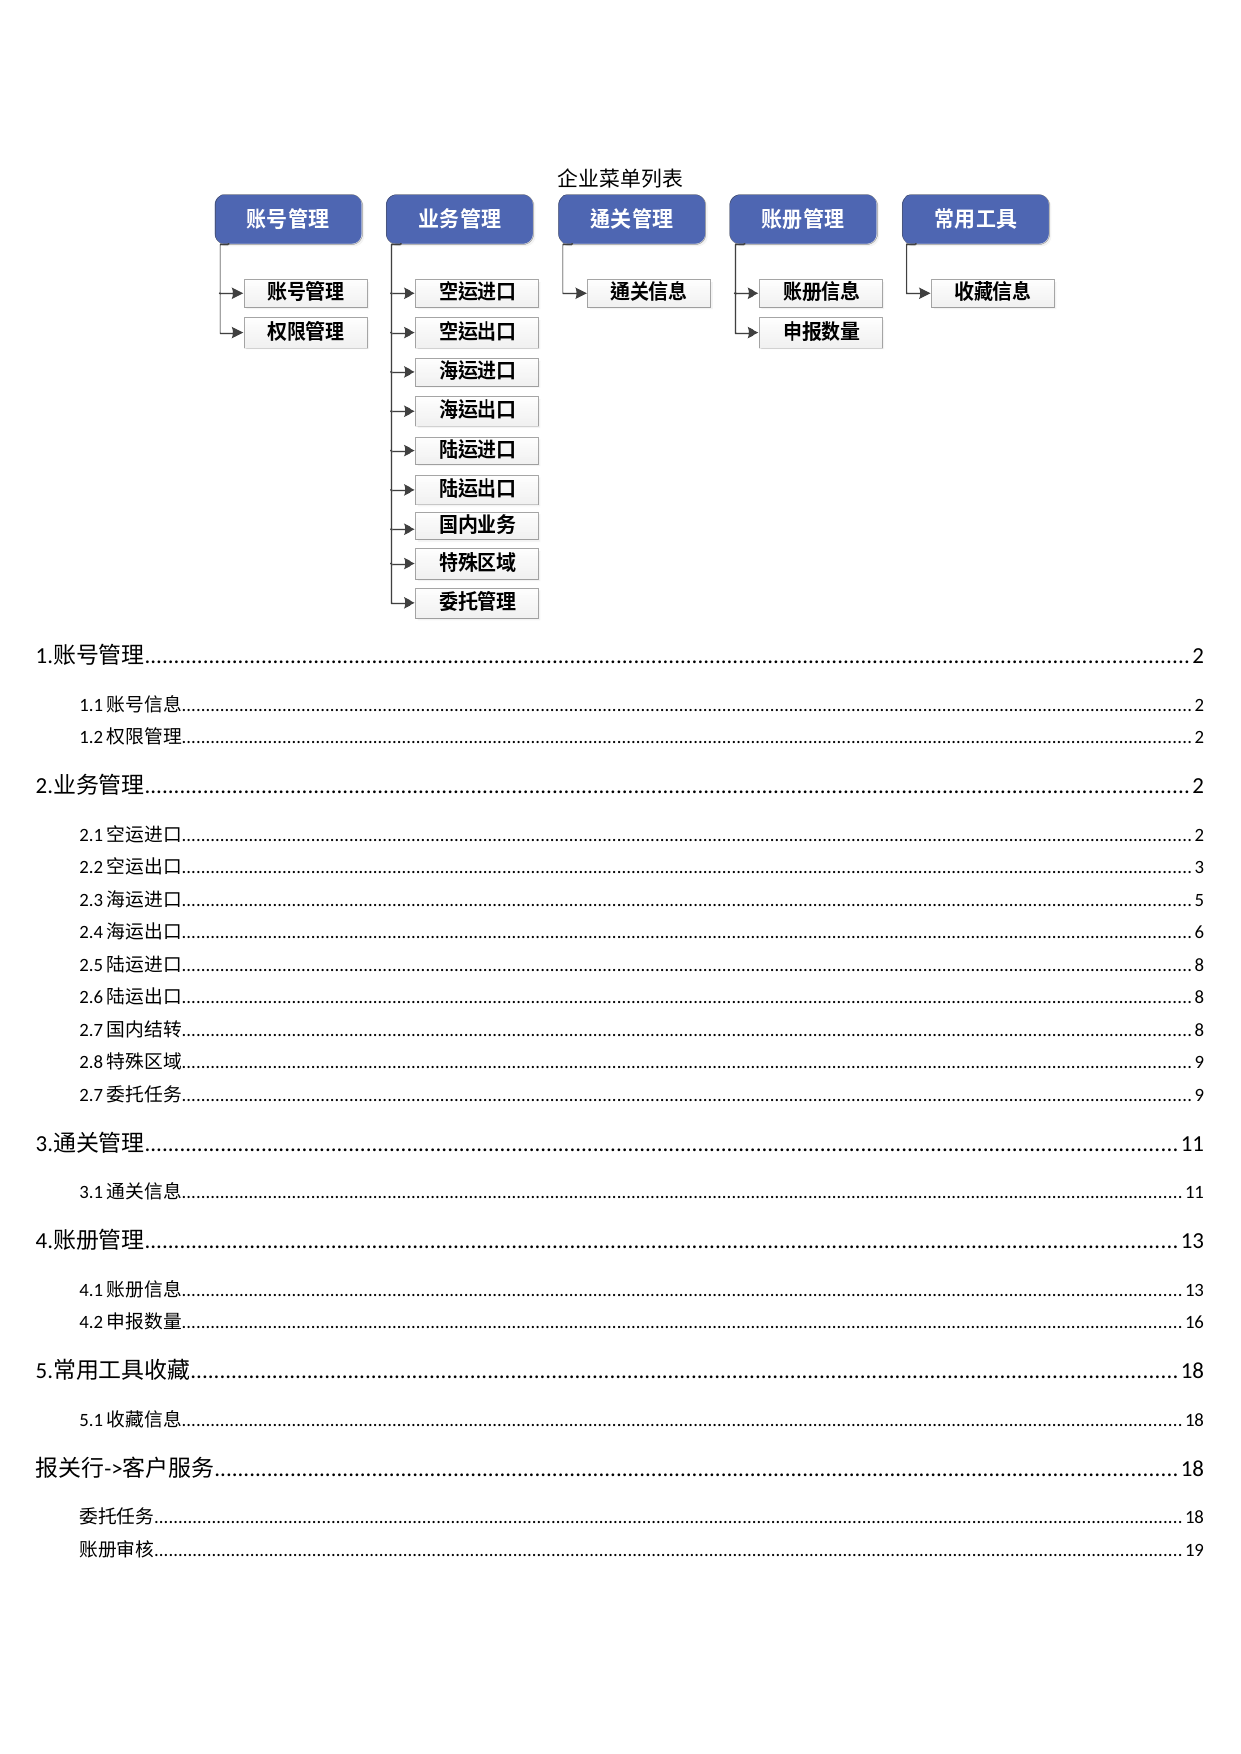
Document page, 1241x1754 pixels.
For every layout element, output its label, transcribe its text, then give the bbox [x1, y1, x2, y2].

text 2.7国内结转 8 [79, 1012, 1205, 1044]
text 委托任务 18 [79, 1499, 1205, 1532]
text 5.常用工具收藏 18 [35, 1337, 1205, 1402]
text 2.1空运进口 2 [79, 817, 1205, 849]
text 账册审核 19 [79, 1532, 1205, 1564]
text 2.业务管理 2 [35, 752, 1205, 817]
text 2.2空运出口 3 [79, 849, 1205, 882]
text 4.账册管理 13 [35, 1207, 1205, 1272]
text 4.1账册信息 13 [79, 1272, 1205, 1304]
text 3.通关管理 11 [35, 1109, 1205, 1174]
text 企业菜单列表 [35, 162, 1205, 192]
text 5.1收藏信息 18 [79, 1402, 1205, 1434]
text 3.1通关信息 11 [79, 1174, 1205, 1207]
text 2.8特殊区域 9 [79, 1044, 1205, 1077]
text 4.2申报数量 16 [79, 1304, 1205, 1337]
text 报关行->客户服务 18 [35, 1434, 1205, 1499]
text 1.账号管理 2 [35, 622, 1205, 687]
text 2.5陆运进口 8 [79, 947, 1205, 979]
text 2.7委托任务 9 [79, 1077, 1205, 1109]
text 2.6陆运出口 8 [79, 979, 1205, 1012]
text 1.1账号信息 2 [79, 687, 1205, 719]
text 2.4海运出口 6 [79, 914, 1205, 947]
text 1.2权限管理 2 [79, 719, 1205, 752]
text 2.3海运进口 5 [79, 882, 1205, 914]
